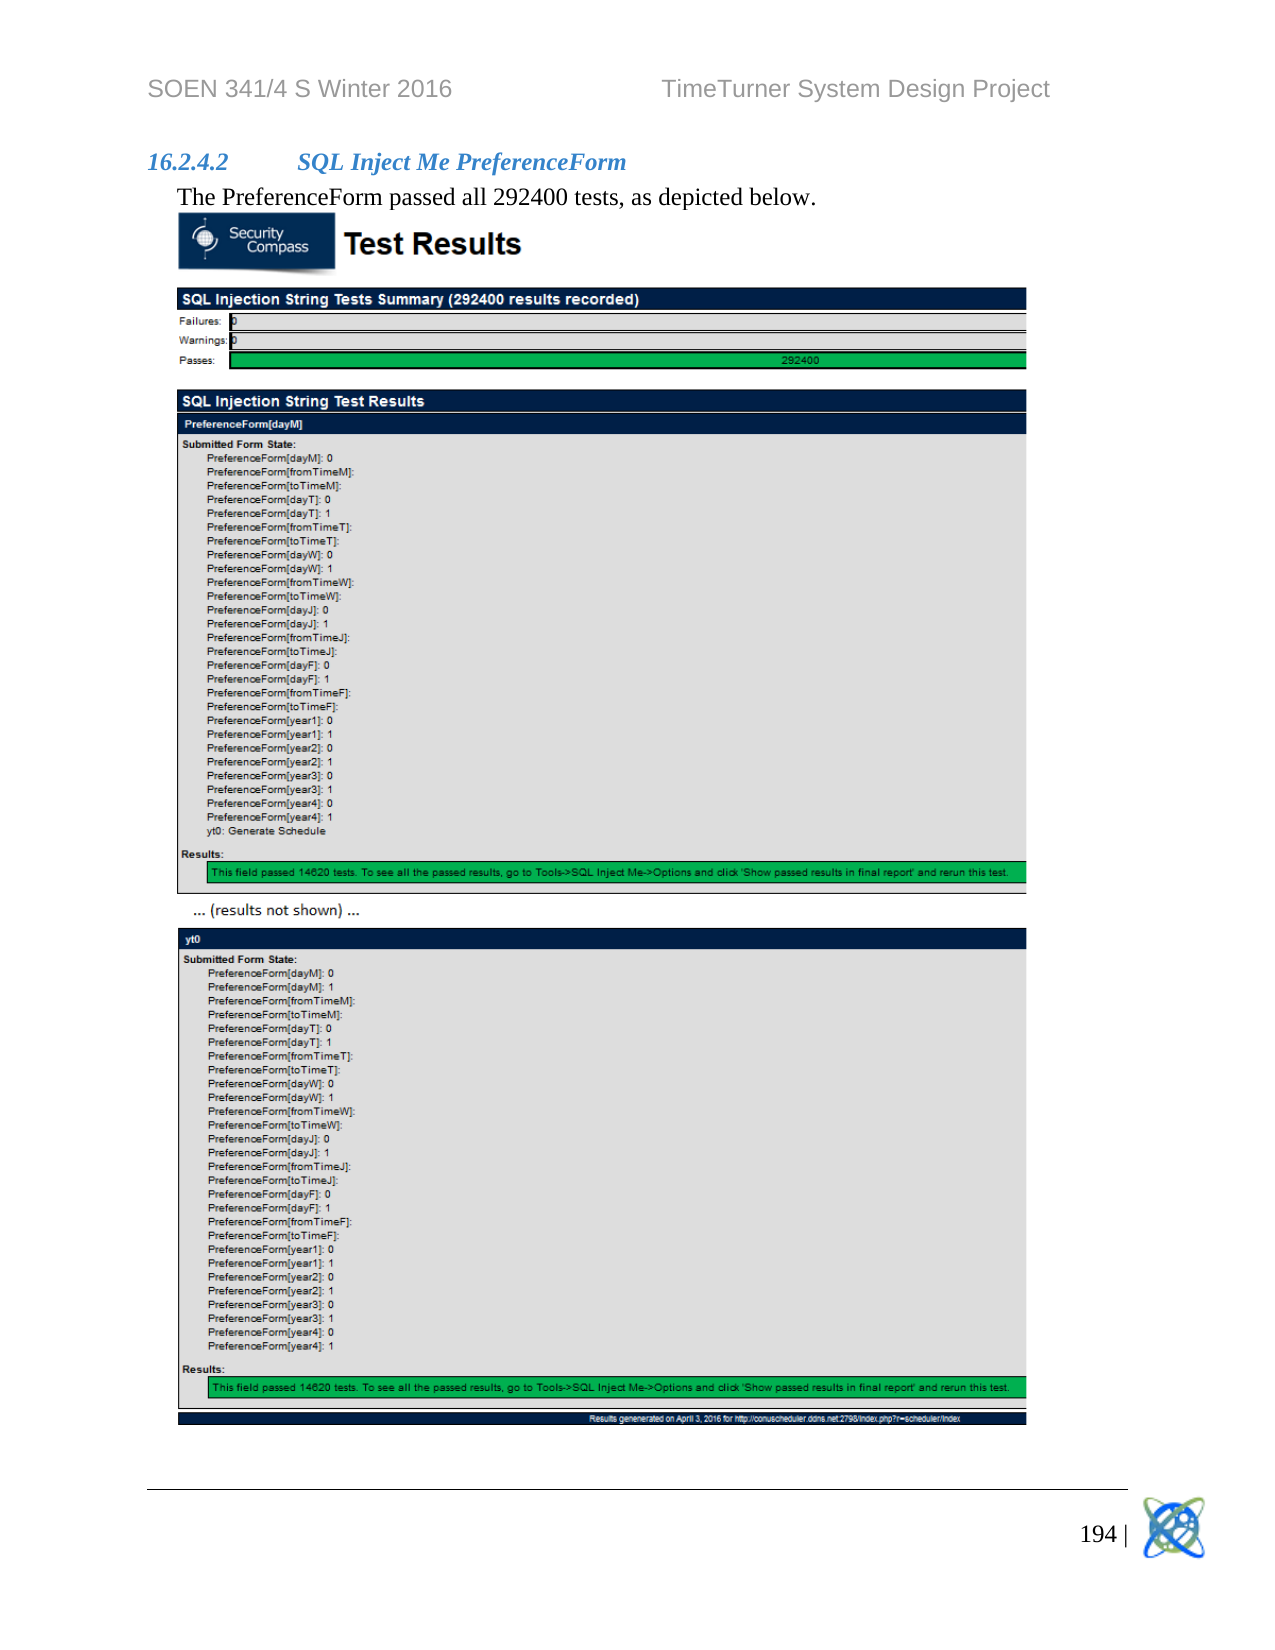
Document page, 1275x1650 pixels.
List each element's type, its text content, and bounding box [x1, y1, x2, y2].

text The PreferenceForm passed all 292400 tests, as depicted below. [147, 182, 1128, 211]
picture [1123, 1490, 1224, 1566]
text SQL Inject Me PreferenceForm [147, 147, 1128, 176]
picture [176, 210, 1027, 1425]
